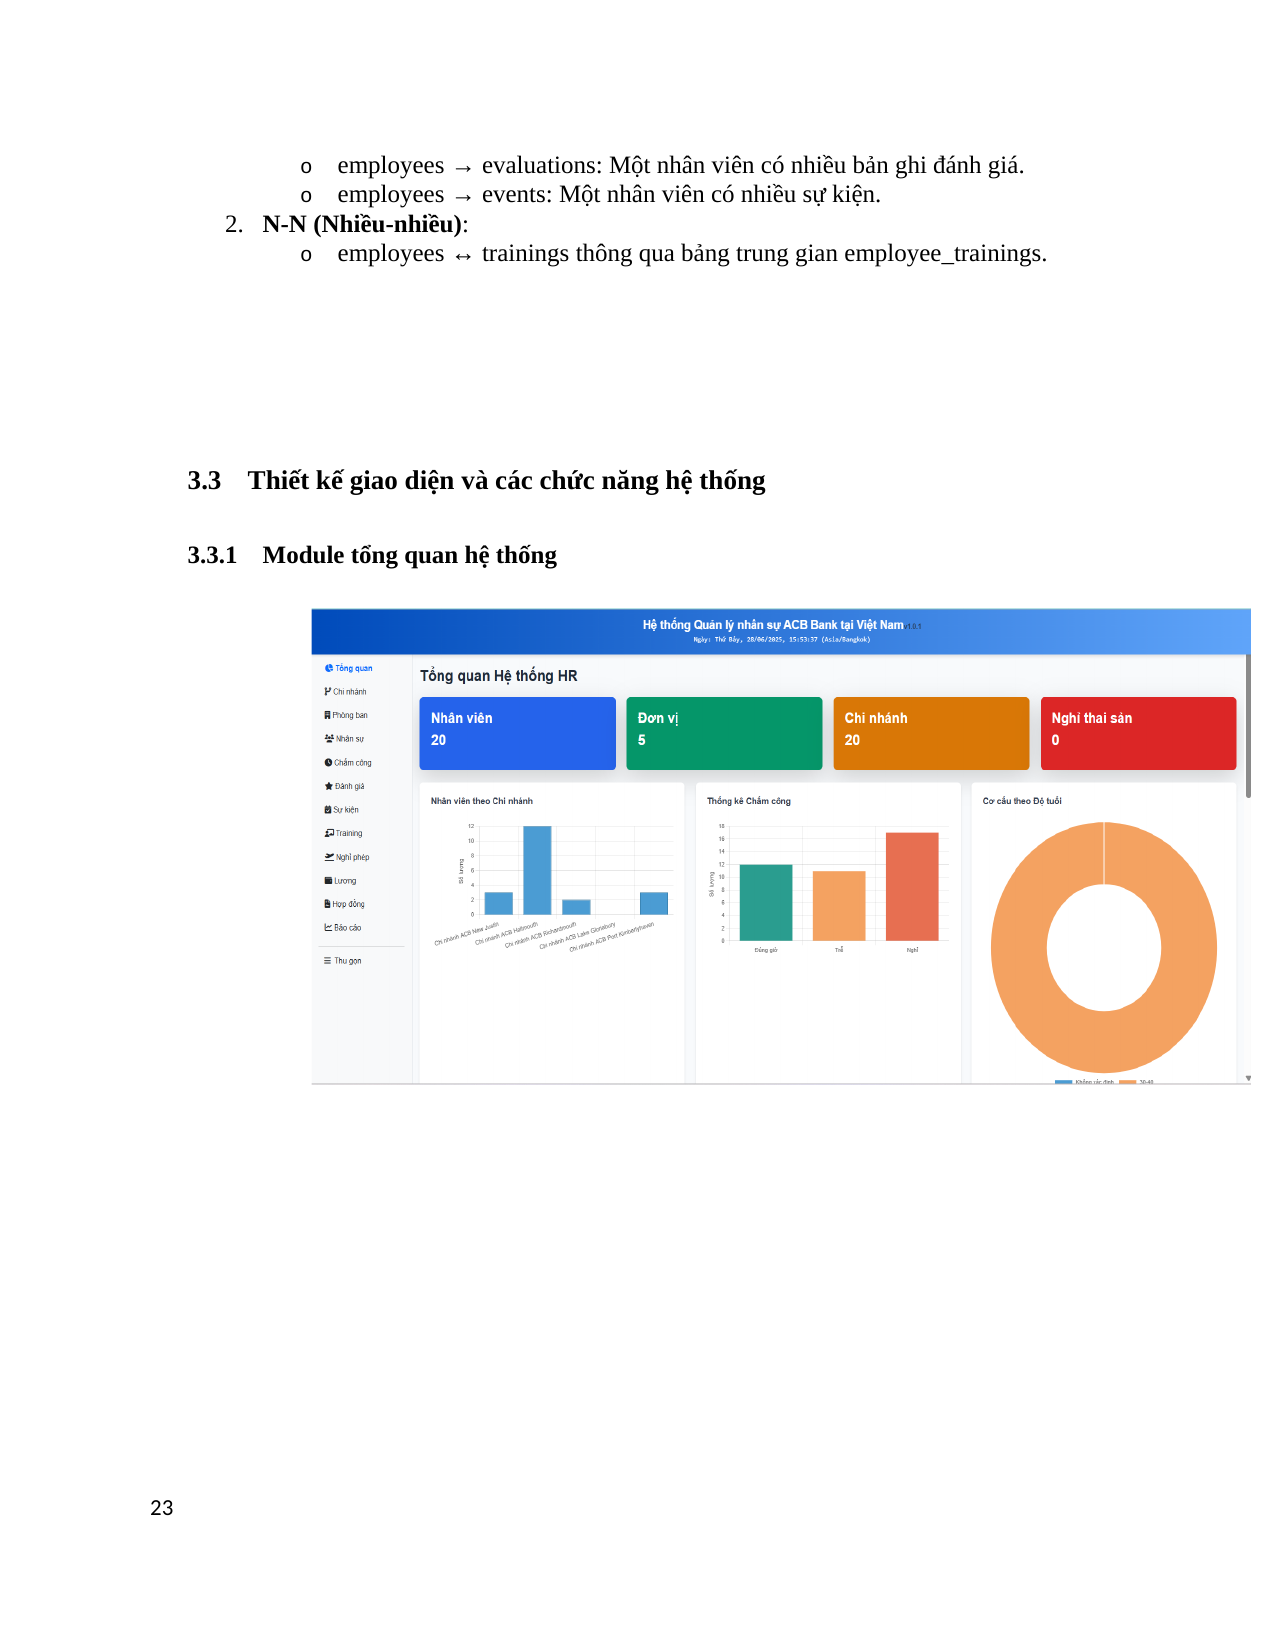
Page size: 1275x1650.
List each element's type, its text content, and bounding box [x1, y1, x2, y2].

list employees → evaluations: Một nhân viên có nhiều bản ghi đánh giá. [300, 150, 1125, 179]
subtitle Module tổng quan hệ thống [187, 540, 1125, 569]
subtitle Thiết kế giao diện và các chức năng hệ thống [187, 464, 1125, 495]
list employees ↔ trainings thông qua bảng trung gian employee_trainings. [300, 238, 1125, 267]
list employees → events: Một nhân viên có nhiều sự kiện. [300, 179, 1125, 209]
picture [311, 608, 1251, 1085]
list N-N (Nhiều-nhiều): [225, 209, 1125, 238]
